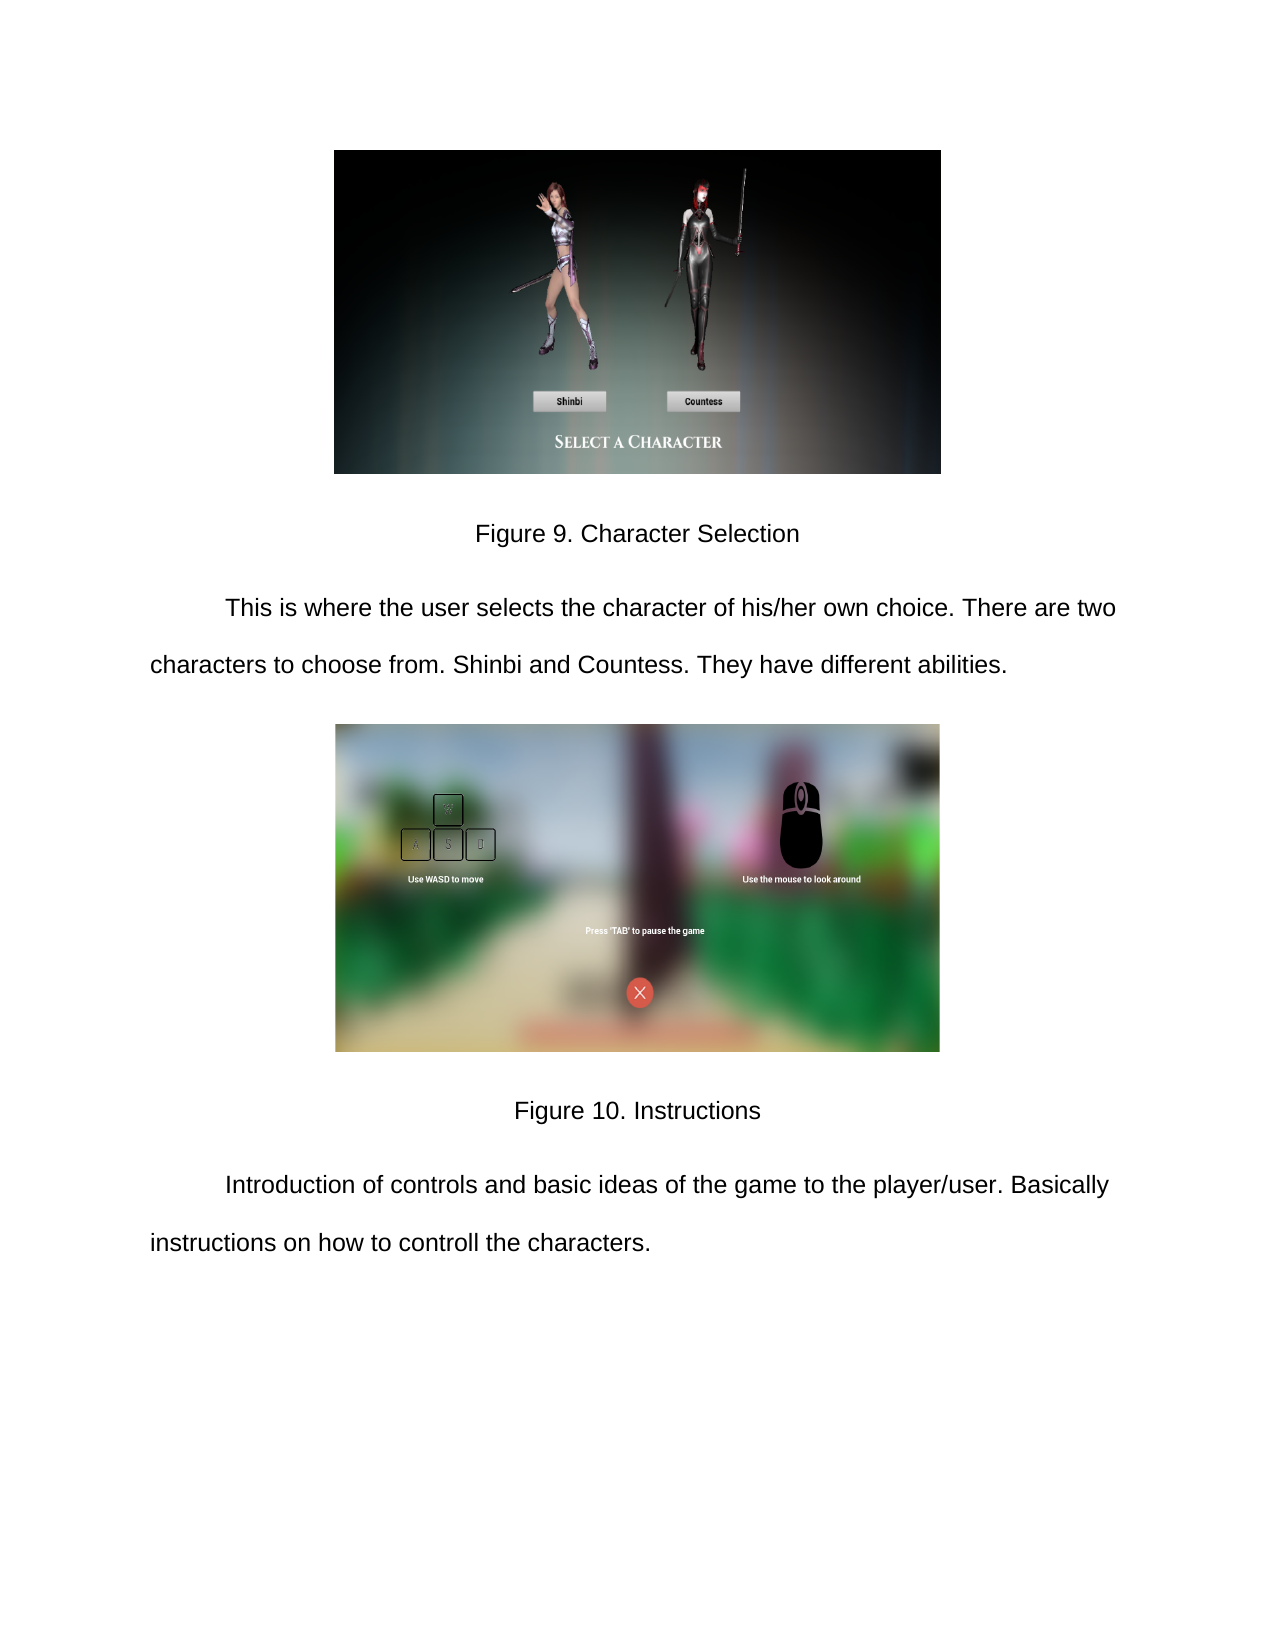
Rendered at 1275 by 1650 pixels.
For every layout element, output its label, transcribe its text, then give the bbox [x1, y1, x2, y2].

text Figure 10. Instructions [150, 1096, 1125, 1125]
text Introduction of controls and basic ideas of the game to the player/user. Basically instructions on how to controll the characters. [150, 1171, 1125, 1257]
picture [334, 150, 941, 474]
picture [335, 724, 940, 1052]
text Figure 9. Character Selection [150, 518, 1125, 547]
text This is where the user selects the character of his/her own choice. There are two characters to choose from. Shinbi and Countess. They have different abilities. [150, 593, 1125, 679]
